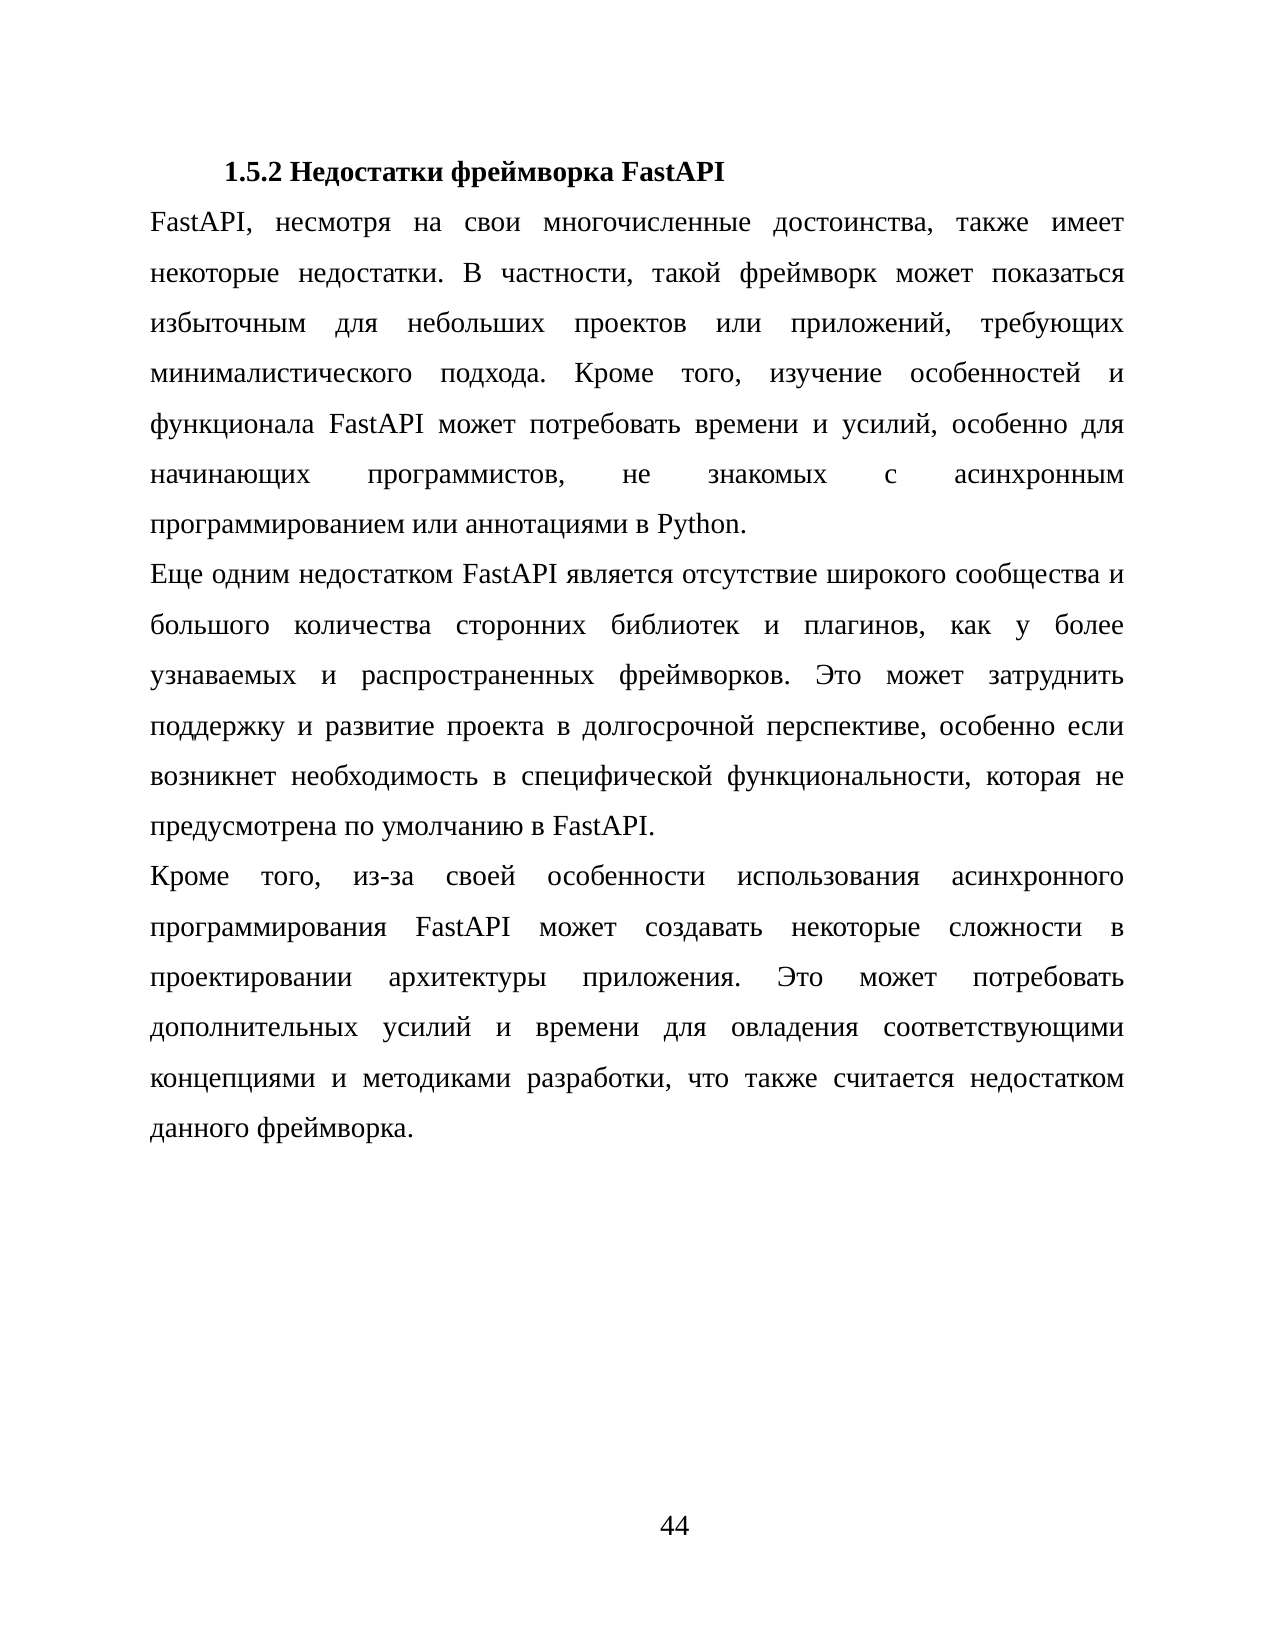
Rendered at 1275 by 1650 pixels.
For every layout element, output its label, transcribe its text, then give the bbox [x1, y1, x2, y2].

subtitle 1.5.2 Недостатки фреймворка FastAPI [150, 154, 1125, 188]
text Еще одним недостатком FastAPI является отсутствие широкого сообщества и большого количества сторонних библиотек и плагинов, как у более узнаваемых и распространенных фреймворков. Это может затруднить поддержку и развитие проекта в долгосрочной перспективе, особенно если возникнет необходимость в специфической функциональности, которая не предусмотрена по умолчанию в FastAPI. [150, 557, 1125, 842]
text Кроме того, из-за своей особенности использования асинхронного программирования FastAPI может создавать некоторые сложности в проектировании архитектуры приложения. Это может потребовать дополнительных усилий и времени для овладения соответствующими концепциями и методиками разработки, что также считается недостатком данного фреймворка. [150, 858, 1125, 1144]
text FastAPI, несмотря на свои многочисленные достоинства, также имеет некоторые недостатки. В частности, такой фреймворк может показаться избыточным для небольших проектов или приложений, требующих минималистического подхода. Кроме того, изучение особенностей и функционала FastAPI может потребовать времени и усилий, особенно для начинающих программистов, не знакомых с асинхронным программированием или аннотациями в Python. [150, 204, 1125, 540]
